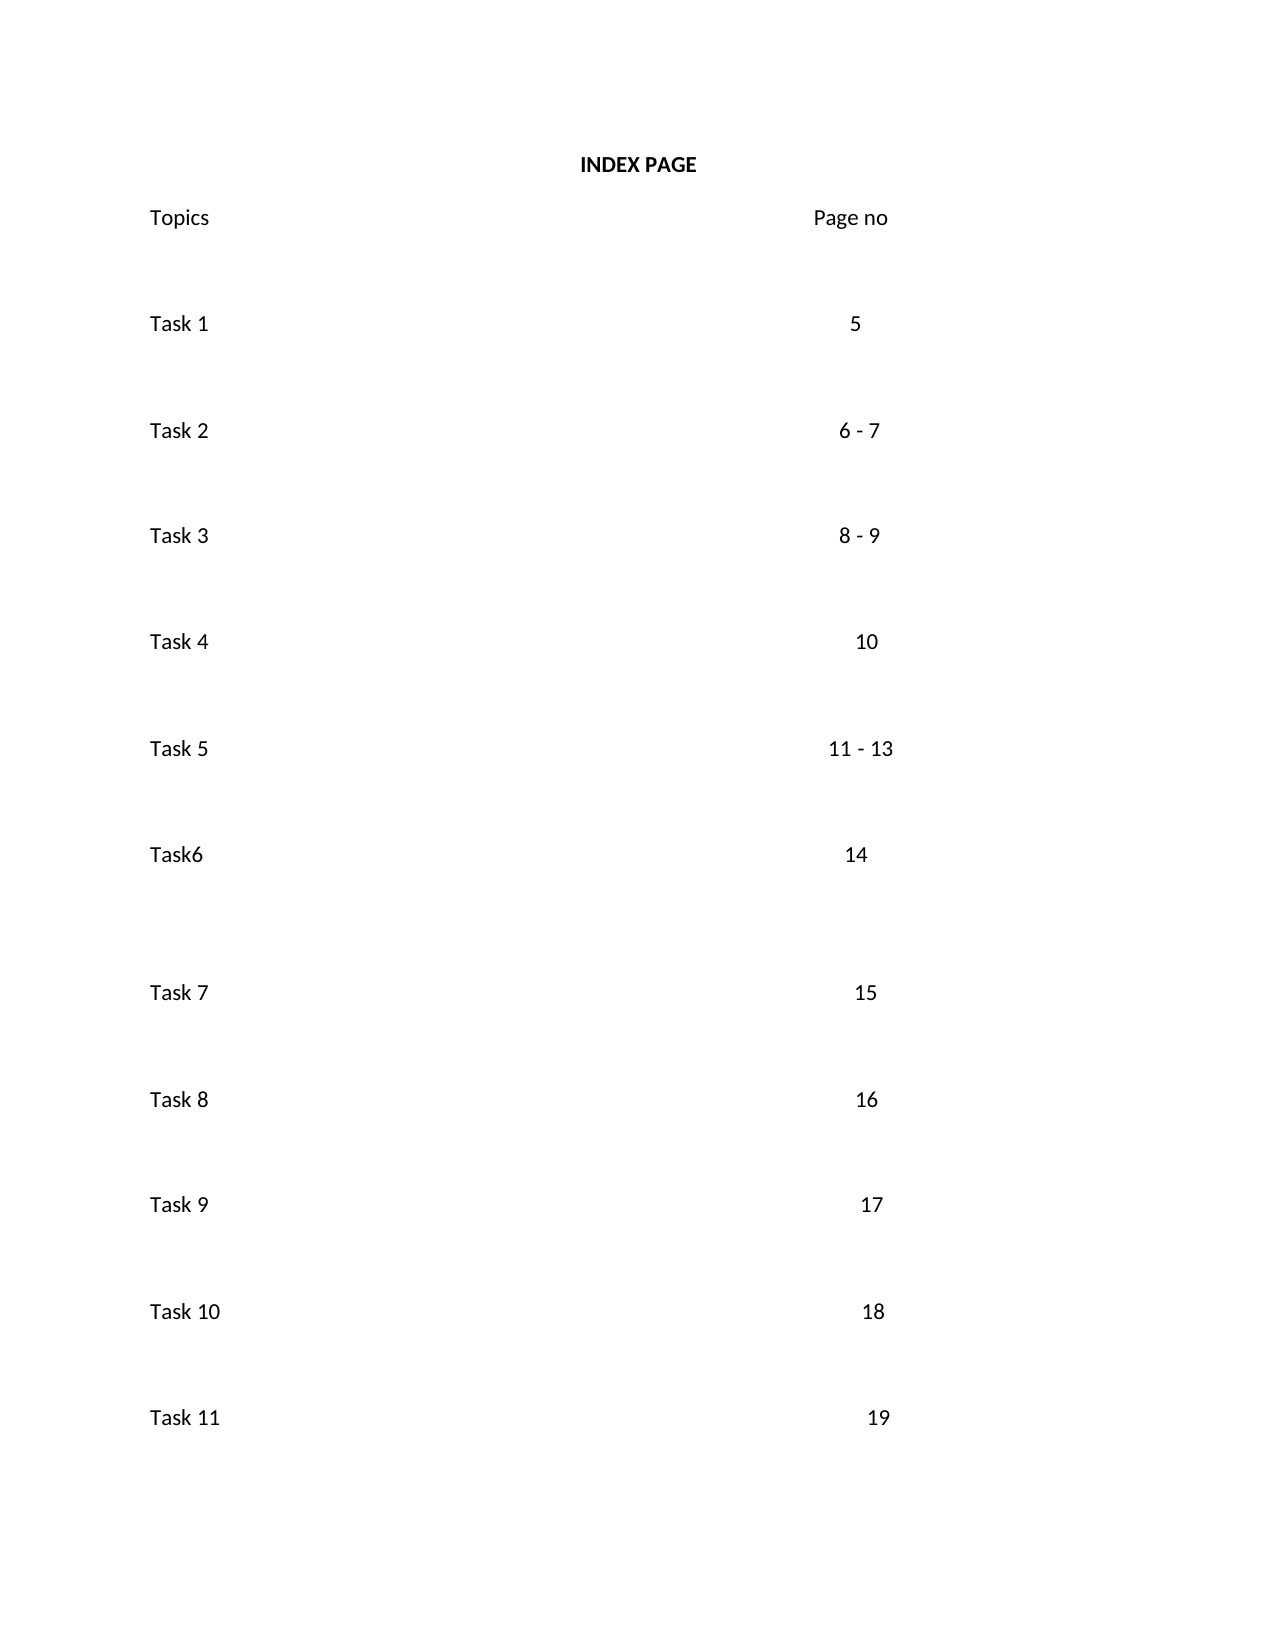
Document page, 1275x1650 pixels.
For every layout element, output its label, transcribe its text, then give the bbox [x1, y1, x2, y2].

text Topics Page no [150, 203, 1146, 231]
text Task 8 16 [150, 1085, 1146, 1113]
text Task 11 19 [150, 1403, 1146, 1431]
text Task 7 15 [150, 978, 1146, 1006]
text INDEX PAGE [500, 150, 777, 178]
text Task 10 18 [150, 1297, 1146, 1325]
text Task 9 17 [150, 1191, 1146, 1218]
